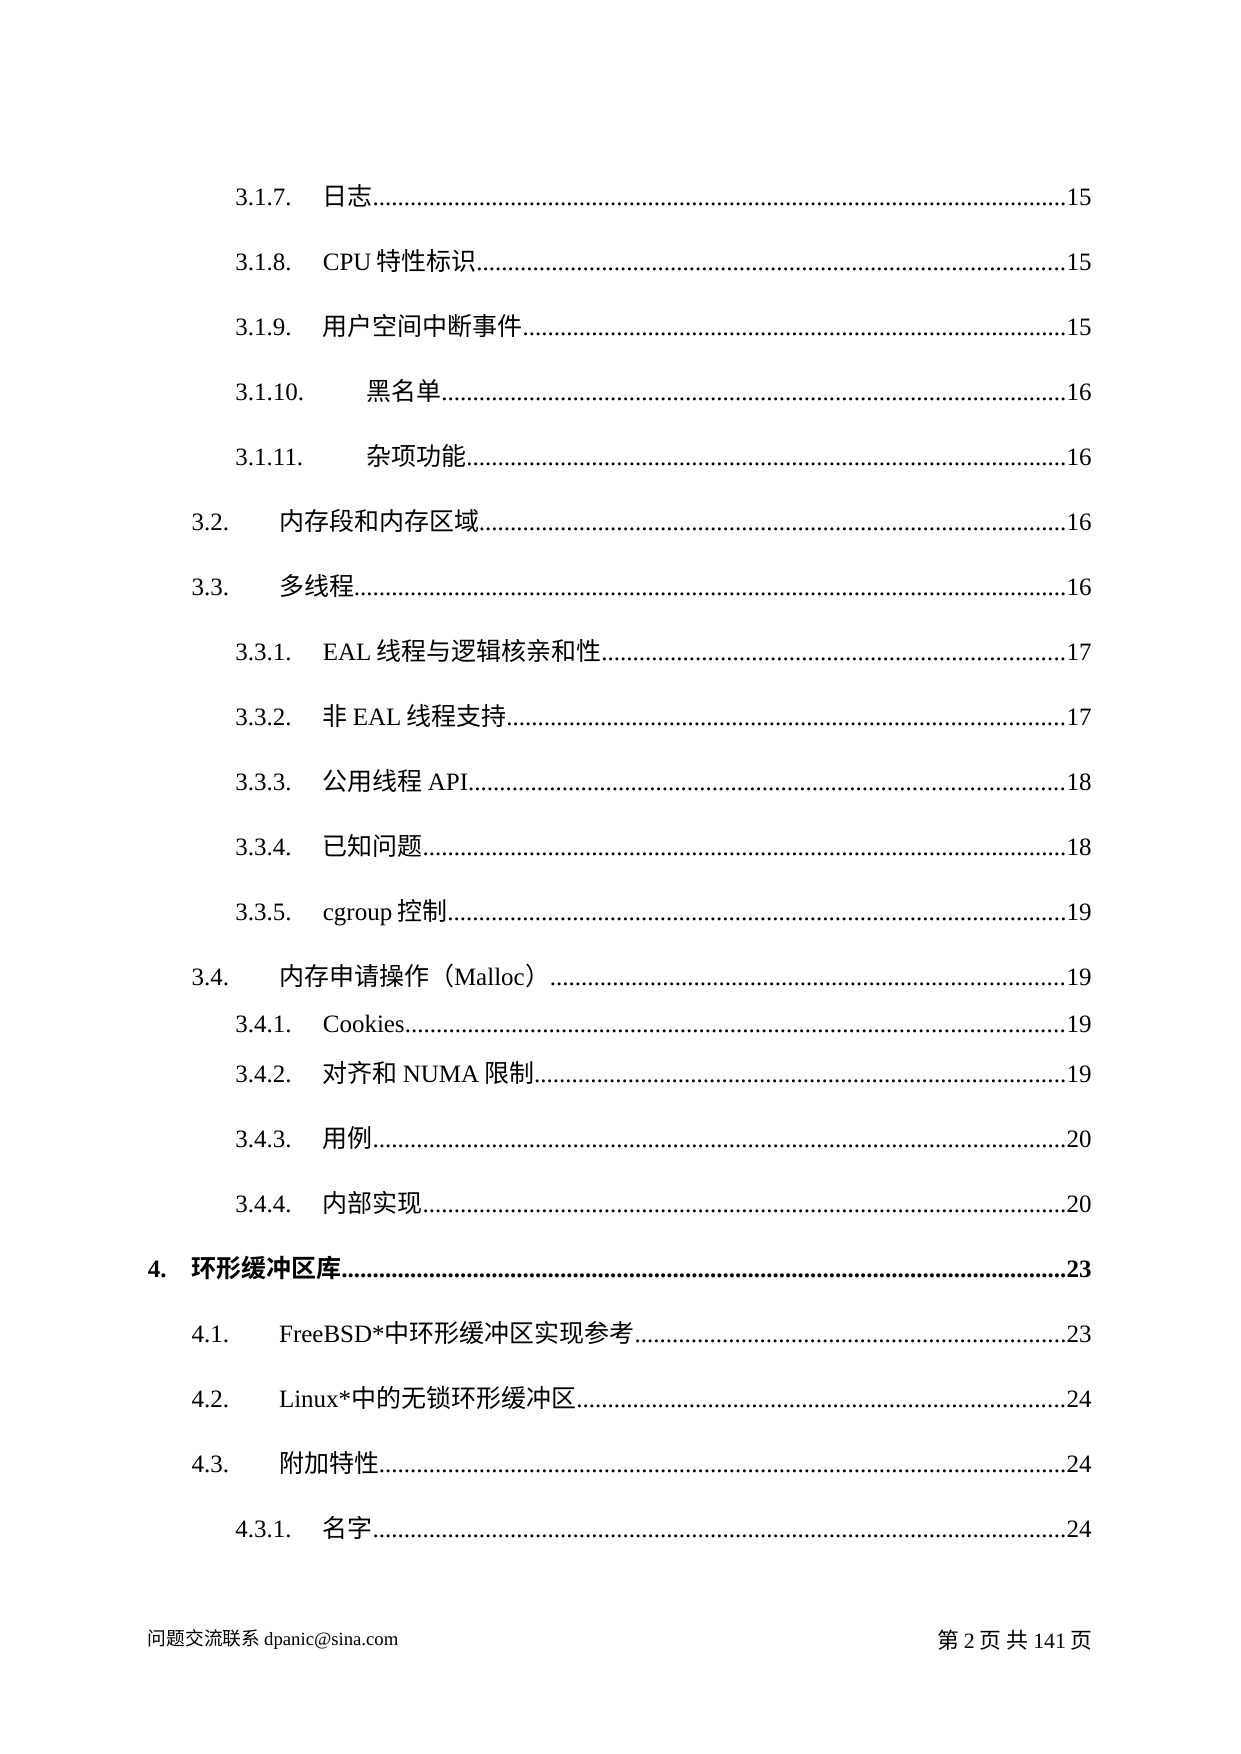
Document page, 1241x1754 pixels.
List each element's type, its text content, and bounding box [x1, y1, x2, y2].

text 3.3.2. 非EAL线程支持 17 [235, 682, 1092, 747]
text 3.1.7. 日志 15 [235, 162, 1092, 227]
text 4.3.1. 名字 24 [235, 1494, 1092, 1559]
text 3.3.5. cgroup控制 19 [235, 877, 1092, 942]
text 3.4.1. Cookies 19 [235, 1007, 1092, 1039]
text 3.4.3. 用例 20 [235, 1104, 1092, 1169]
text 3.1.9. 用户空间中断事件 15 [235, 292, 1092, 357]
text 3.3.4. 已知问题 18 [235, 812, 1092, 877]
text 3.1.11. 杂项功能 16 [235, 422, 1092, 487]
text 3.4. 内存申请操作（Malloc） 19 [191, 942, 1092, 1007]
text 3.4.2. 对齐和NUMA限制 19 [235, 1039, 1092, 1104]
text 3.1.10. 黑名单 16 [235, 357, 1092, 422]
text 3.3.1. EAL线程与逻辑核亲和性 17 [235, 617, 1092, 682]
text 4.3. 附加特性 24 [191, 1429, 1092, 1494]
text 3.4.4. 内部实现 20 [235, 1169, 1092, 1234]
text 3.1.8. CPU特性标识 15 [235, 227, 1092, 292]
text 3.2. 内存段和内存区域 16 [191, 487, 1092, 552]
text 4. 环形缓冲区库 23 [148, 1234, 1092, 1299]
text 4.2. Linux*中的无锁环形缓冲区 24 [191, 1364, 1092, 1429]
text 3.3.3. 公用线程API 18 [235, 747, 1092, 812]
text 3.3. 多线程 16 [191, 552, 1092, 617]
text 4.1. FreeBSD*中环形缓冲区实现参考 23 [191, 1299, 1092, 1364]
